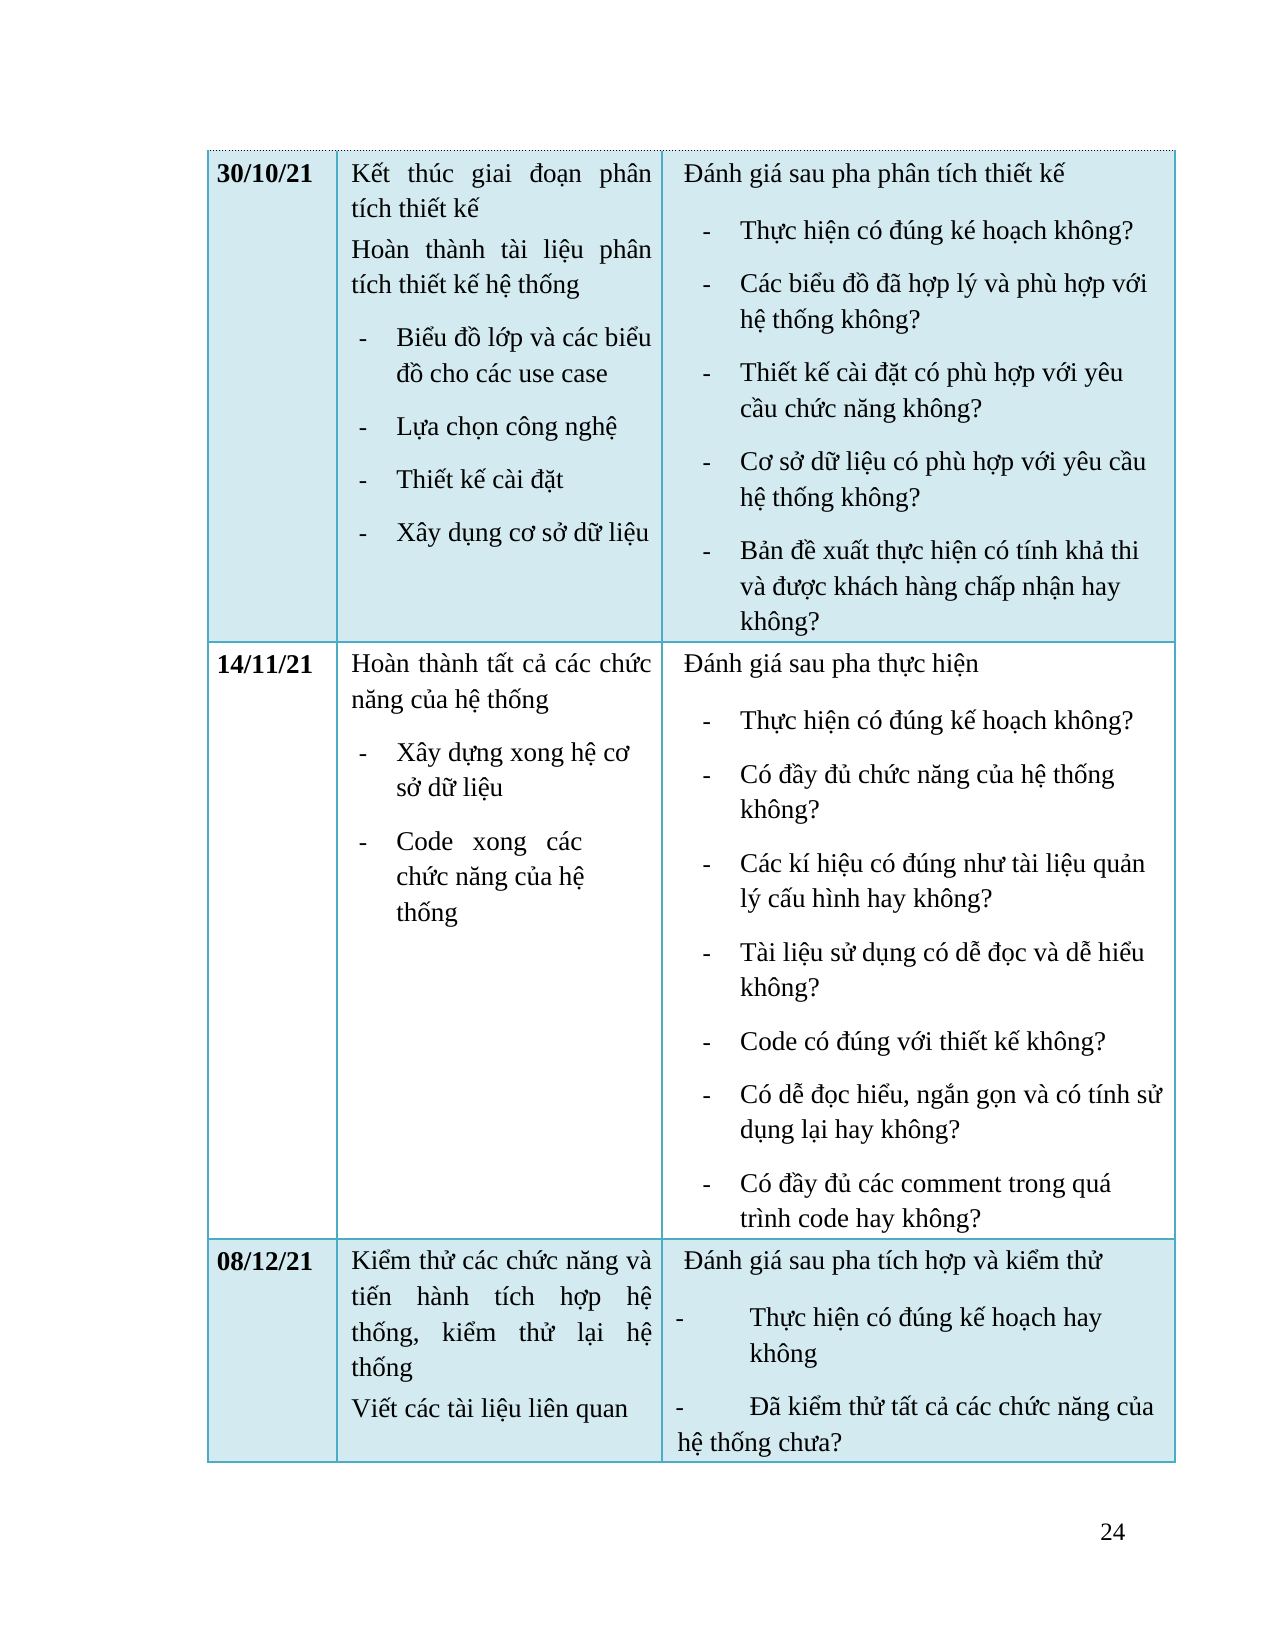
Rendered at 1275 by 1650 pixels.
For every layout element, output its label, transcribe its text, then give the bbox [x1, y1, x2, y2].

table_cell Đánh giá sau pha phân tích thiết kế Thực hiện có đúng ké hoạch không? Các biểu đồ đã hợp lý và phù hợp với hệ thống không? Thiết kế cài đặt có phù hợp với yêu cầu chức năng không? Cơ sở dữ liệu có phù hợp với yêu cầu hệ thống không? Bản đề xuất thực hiện có tính khả thi và được khách hàng chấp nhận hay không? [663, 150, 1174, 641]
table_cell 30/10/21 [209, 150, 337, 641]
table_cell Kết thúc giai đoạn phân tích thiết kế Hoàn thành tài liệu phân tích thiết kế hệ thống Biểu đồ lớp và các biểu đồ cho các use case Lựa chọn công nghệ Thiết kế cài đặt Xây dụng cơ sở dữ liệu [338, 150, 662, 641]
table_cell Đánh giá sau pha thực hiện Thực hiện có đúng kế hoạch không? Có đầy đủ chức năng của hệ thống không? Các kí hiệu có đúng như tài liệu quản lý cấu hình hay không? Tài liệu sử dụng có dễ đọc và dễ hiểu không? Code có đúng với thiết kế không? Có dễ đọc hiểu, ngắn gọn và có tính sử dụng lại hay không? Có đầy đủ các comment trong quá trình code hay không? [663, 643, 1174, 1237]
table_cell 14/11/21 [209, 643, 336, 1237]
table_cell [663, 1240, 1174, 1461]
table_cell 08/12/21 [209, 1240, 336, 1461]
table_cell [338, 1240, 661, 1461]
table_cell Hoàn thành tất cả các chức năng của hệ thống Xây dựng xong hệ cơ sở dữ liệu Code xong các chức năng của hệ thống [338, 643, 661, 1237]
